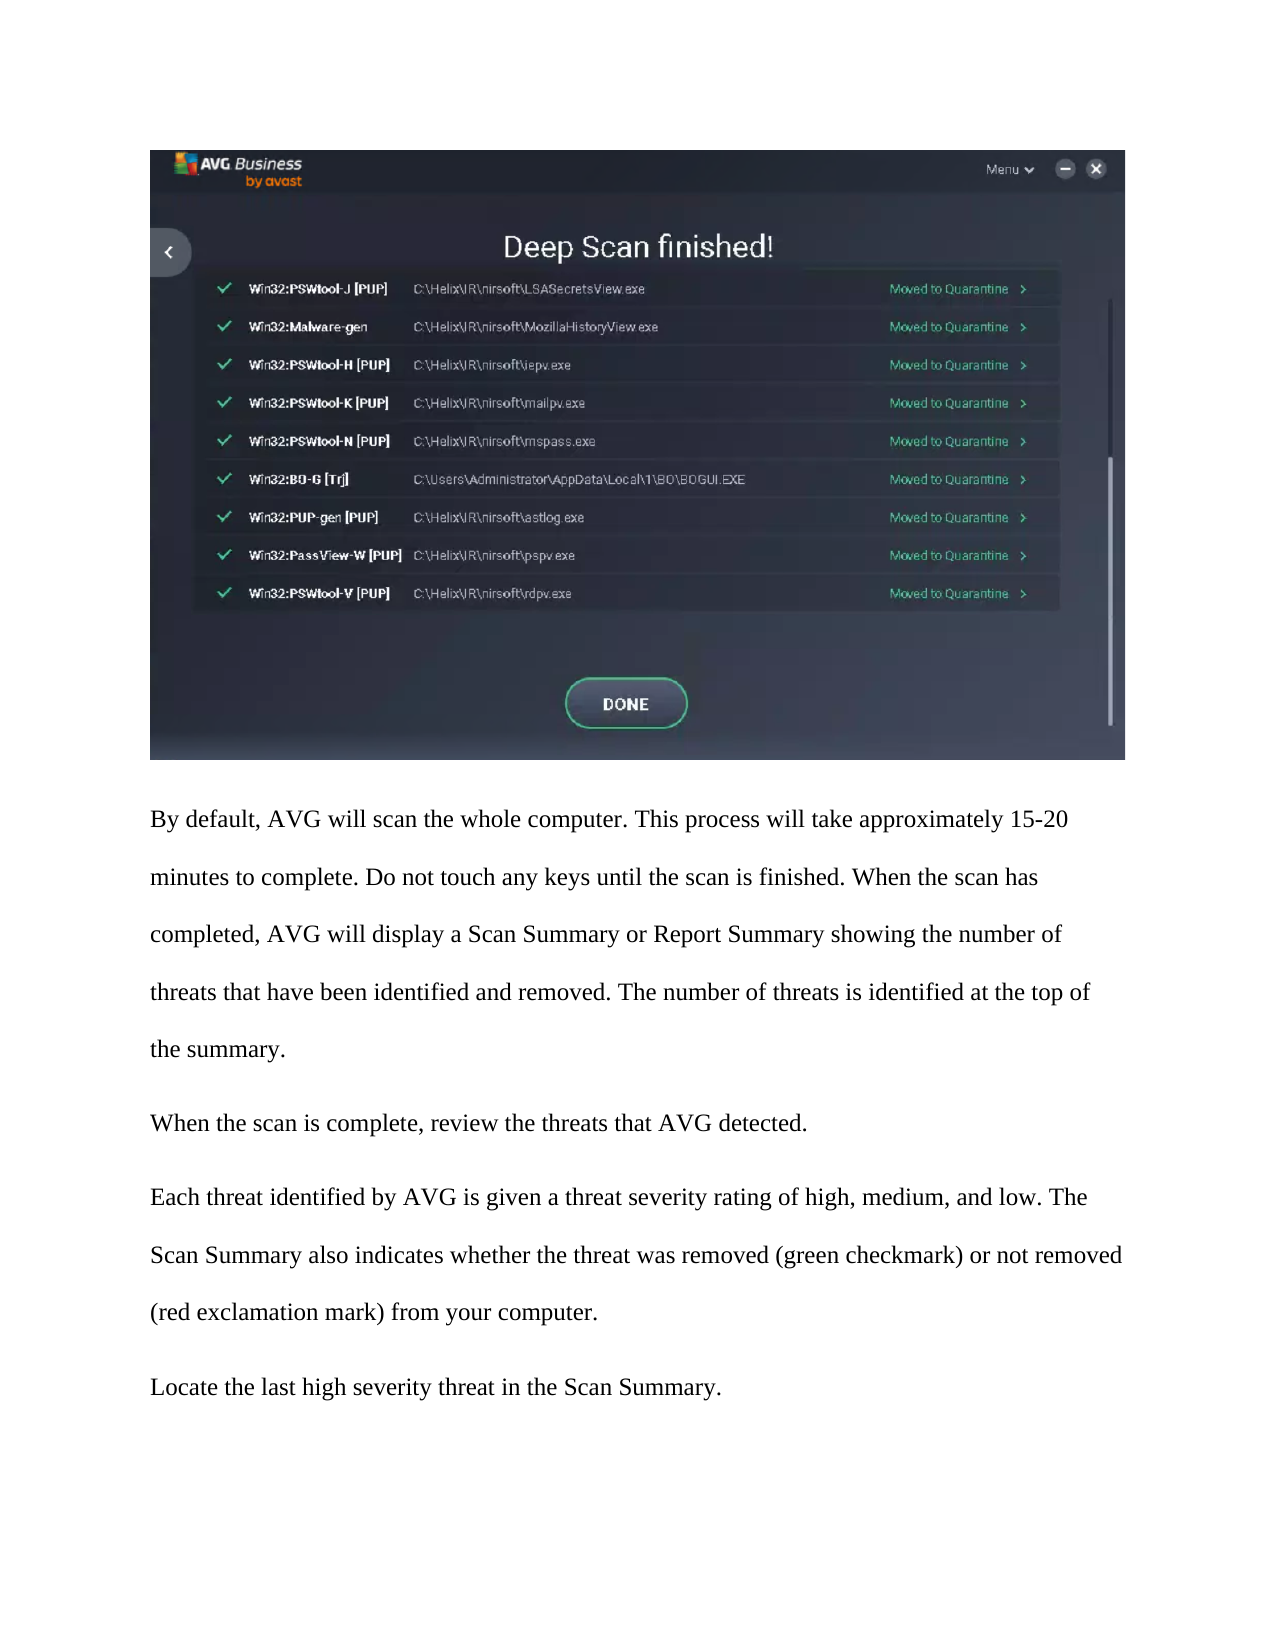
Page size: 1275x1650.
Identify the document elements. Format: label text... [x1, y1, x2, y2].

text By default, AVG will scan the whole computer. This process will take approximately 15-20 minutes to complete. Do not touch any keys until the scan is finished. When the scan has completed, AVG will display a Scan Summary or Report Summary showing the number of threats that have been identified and removed. The number of threats is identified at the top of the summary. [150, 804, 1125, 1063]
text Each threat identified by AVG is given a threat severity rating of high, medium, and low. The Scan Summary also indicates whether the threat was removed (green checkmark) or not removed (red exclamation mark) from your computer. [150, 1182, 1125, 1326]
text When the scan is complete, review the threats that AVG detected. [150, 1108, 1125, 1137]
text Locate the last high severity threat in the Scan Summary. [150, 1372, 1125, 1400]
picture [150, 150, 1125, 760]
